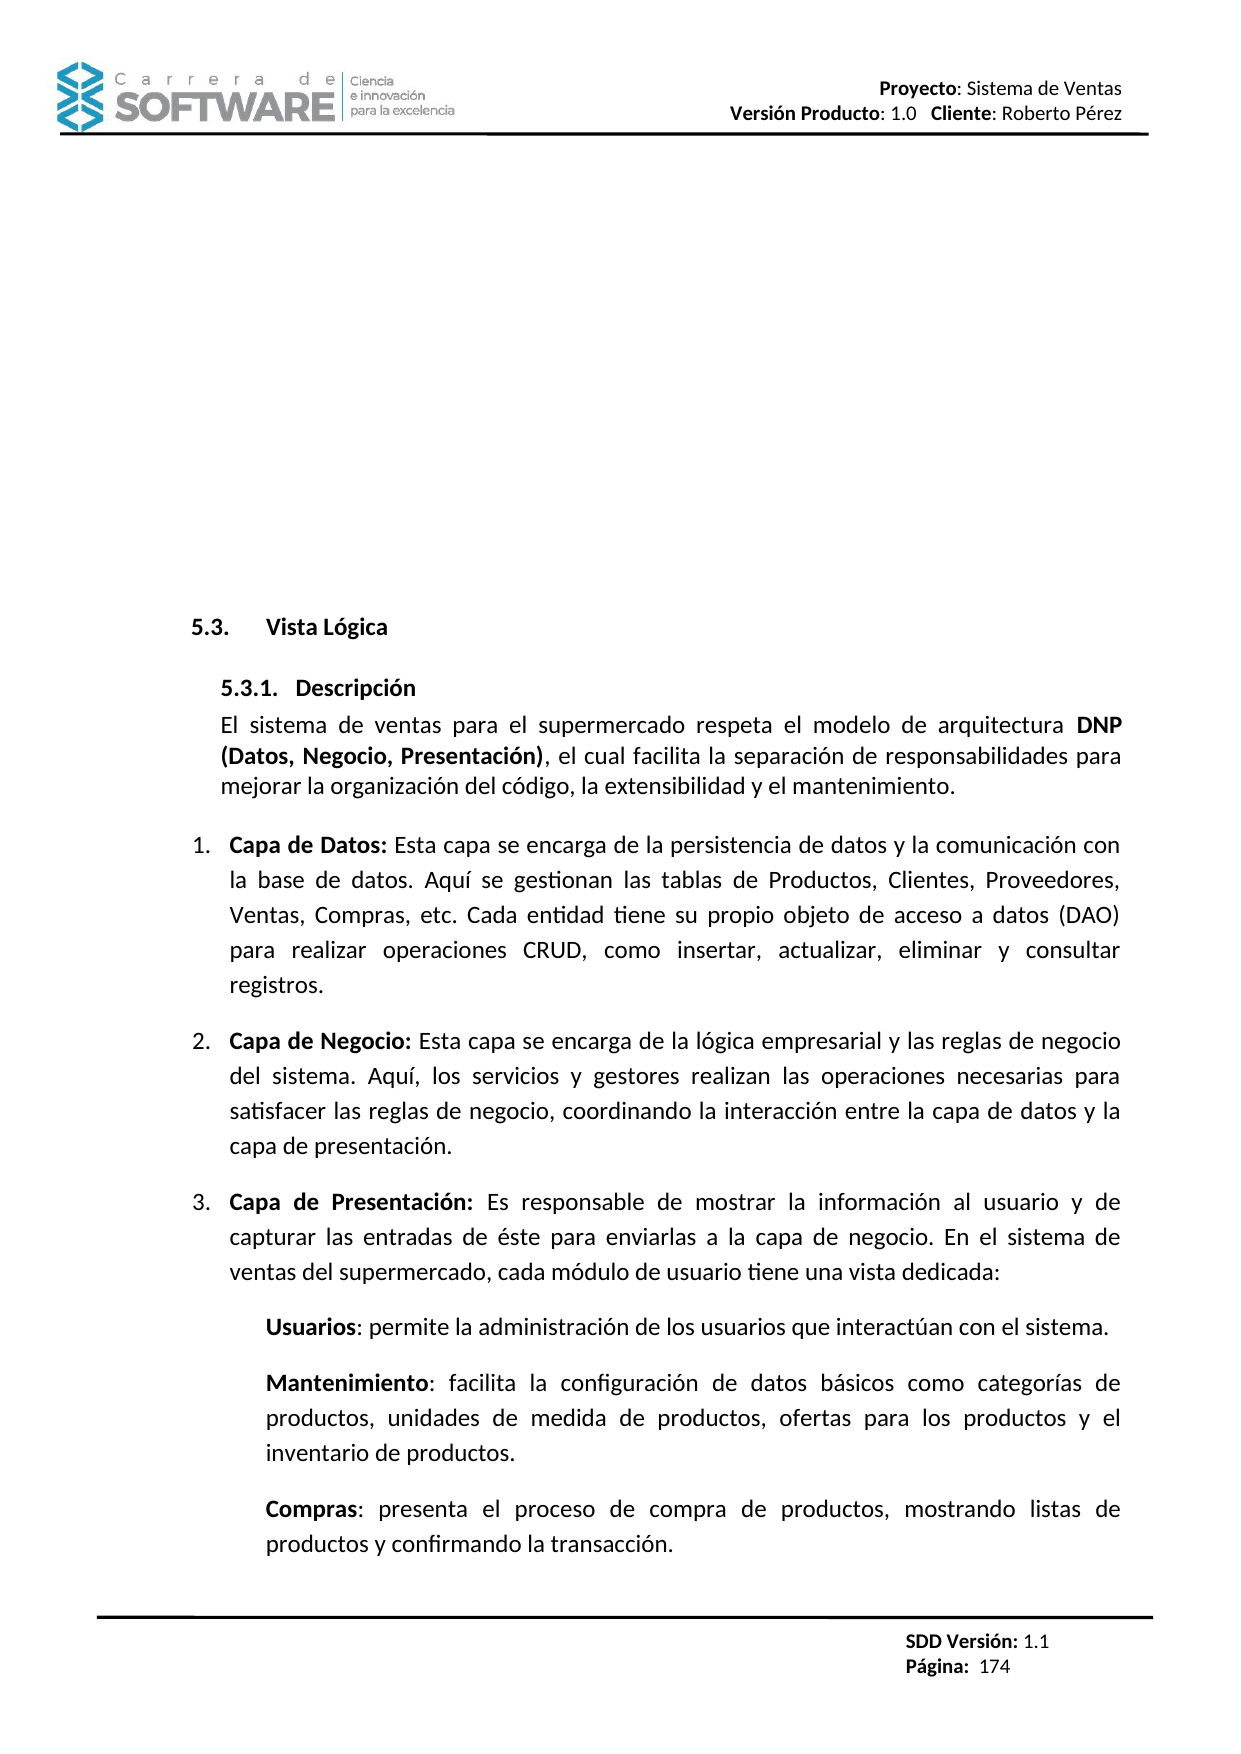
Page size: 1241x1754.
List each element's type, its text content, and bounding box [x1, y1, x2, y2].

subtitle Vista Lógica [191, 611, 1122, 641]
text Compras: presenta el proceso de compra de productos, mostrando listas de productos y confirmando la transacción. [266, 1493, 1122, 1559]
text Mantenimiento: facilita la configuración de datos básicos como categorías de productos, unidades de medida de productos, ofertas para los productos y el inventario de productos. [266, 1367, 1122, 1468]
subtitle Descripción [220, 673, 1122, 703]
list Capa de Presentación: Es responsable de mostrar la información al usuario y de capturar las entradas de éste para enviarlas a la capa de negocio. En el sistema de ventas del supermercado, cada módulo de usuario tiene una vista dedicada: [192, 1186, 1122, 1286]
text El sistema de ventas para el supermercado respeta el modelo de arquitectura DNP (Datos, Negocio, Presentación), el cual facilita la separación de responsabilidades para mejorar la organización del código, la extensibilidad y el mantenimiento. [220, 709, 1122, 801]
picture [46, 46, 461, 154]
list Capa de Negocio: Esta capa se encarga de la lógica empresarial y las reglas de negocio del sistema. Aquí, los servicios y gestores realizan las operaciones necesarias para satisfacer las reglas de negocio, coordinando la interacción entre la capa de datos y la capa de presentación. [192, 1025, 1122, 1160]
list Capa de Datos: Esta capa se encarga de la persistencia de datos y la comunicación con la base de datos. Aquí se gestionan las tablas de Productos, Clientes, Proveedores, Ventas, Compras, etc. Cada entidad tiene su propio objeto de acceso a datos (DAO) para realizar operaciones CRUD, como insertar, actualizar, eliminar y consultar registros. [192, 829, 1122, 999]
text Usuarios: permite la administración de los usuarios que interactúan con el sistema. [266, 1311, 1122, 1342]
